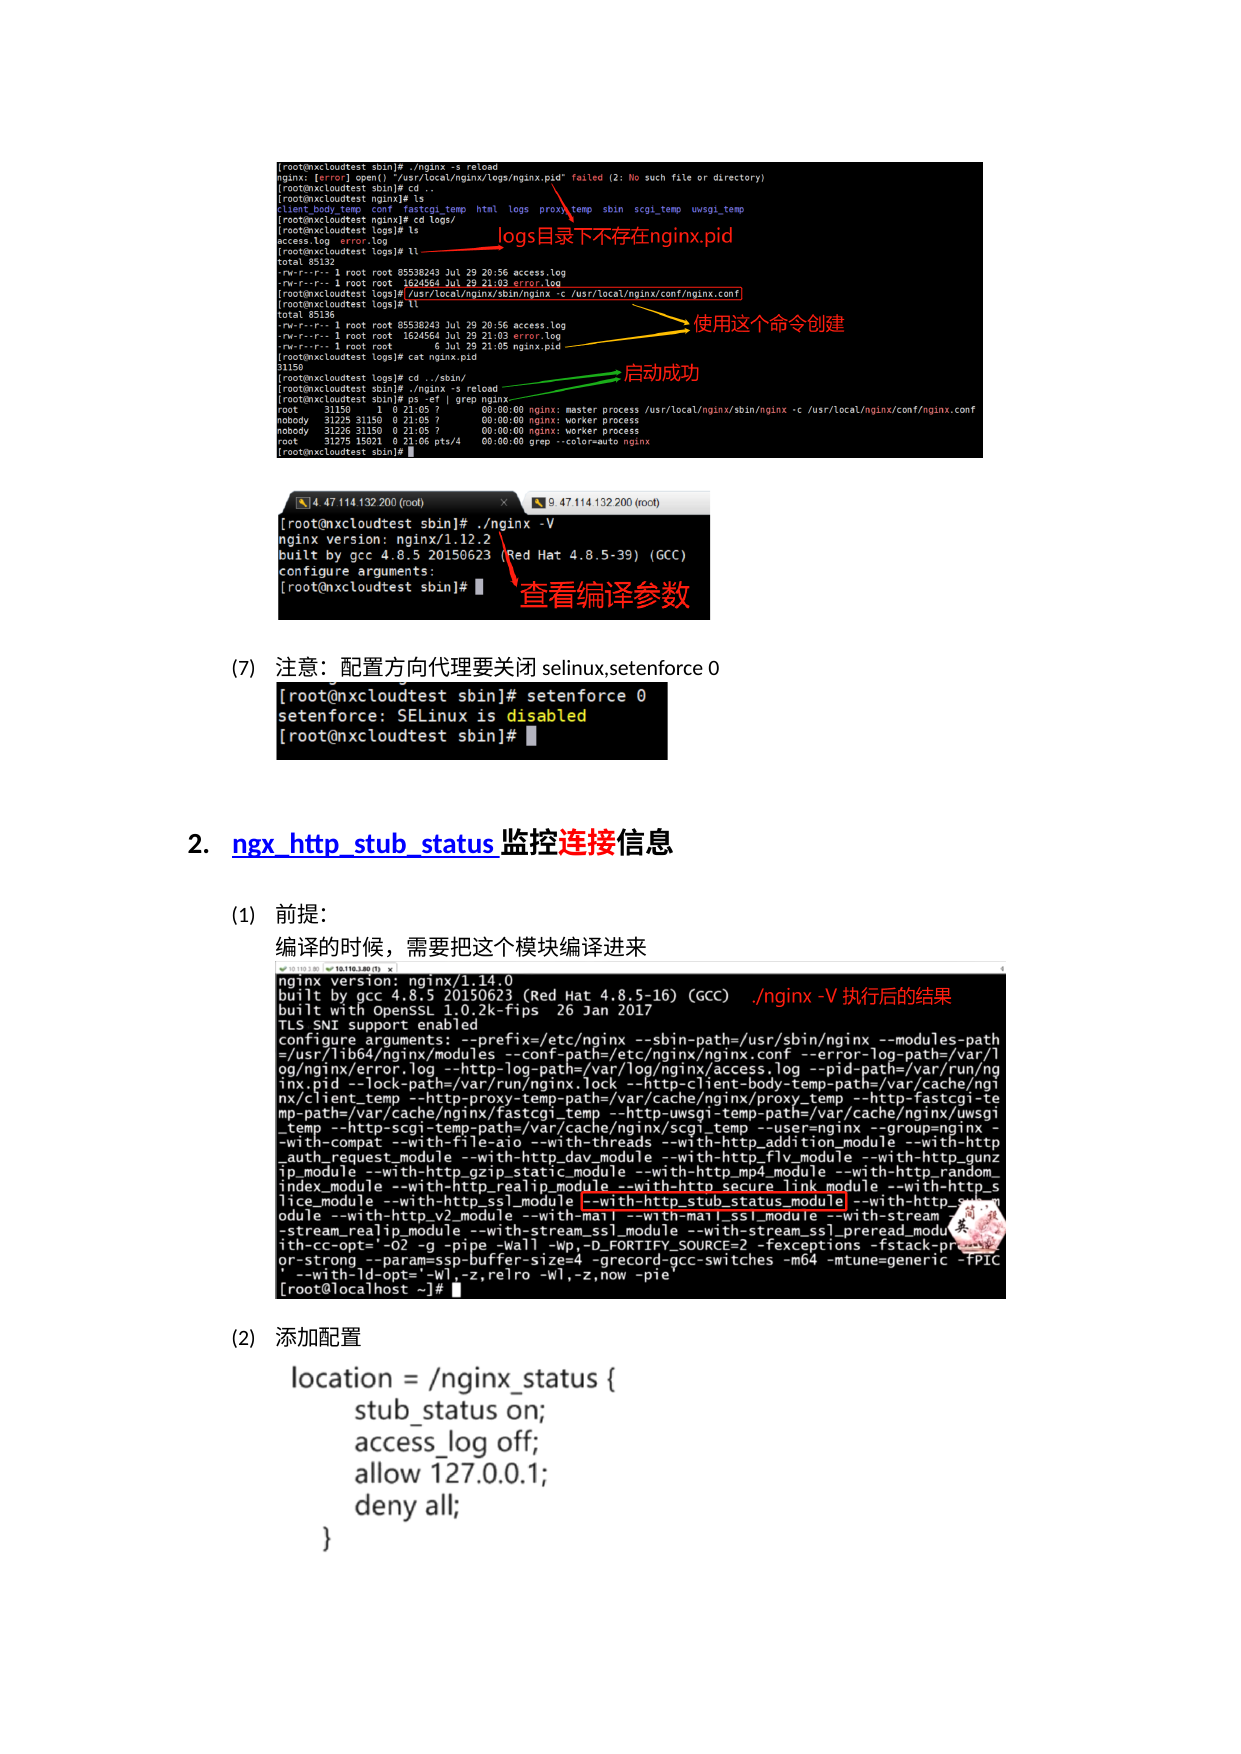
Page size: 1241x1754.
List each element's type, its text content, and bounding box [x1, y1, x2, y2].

list 编译的时候，需要把这个模块编译进来 [275, 959, 1053, 992]
picture [275, 487, 711, 620]
picture [275, 162, 983, 458]
picture [275, 682, 668, 760]
picture [275, 992, 1006, 1329]
subtitle ngx_http_stub_status监控连接信息 [187, 809, 1053, 874]
list 添加配置 [231, 1349, 1053, 1382]
list 前提： [231, 927, 1053, 959]
list 注意：配置方向代理要关闭selinux,setenforce 0 [231, 649, 1053, 682]
